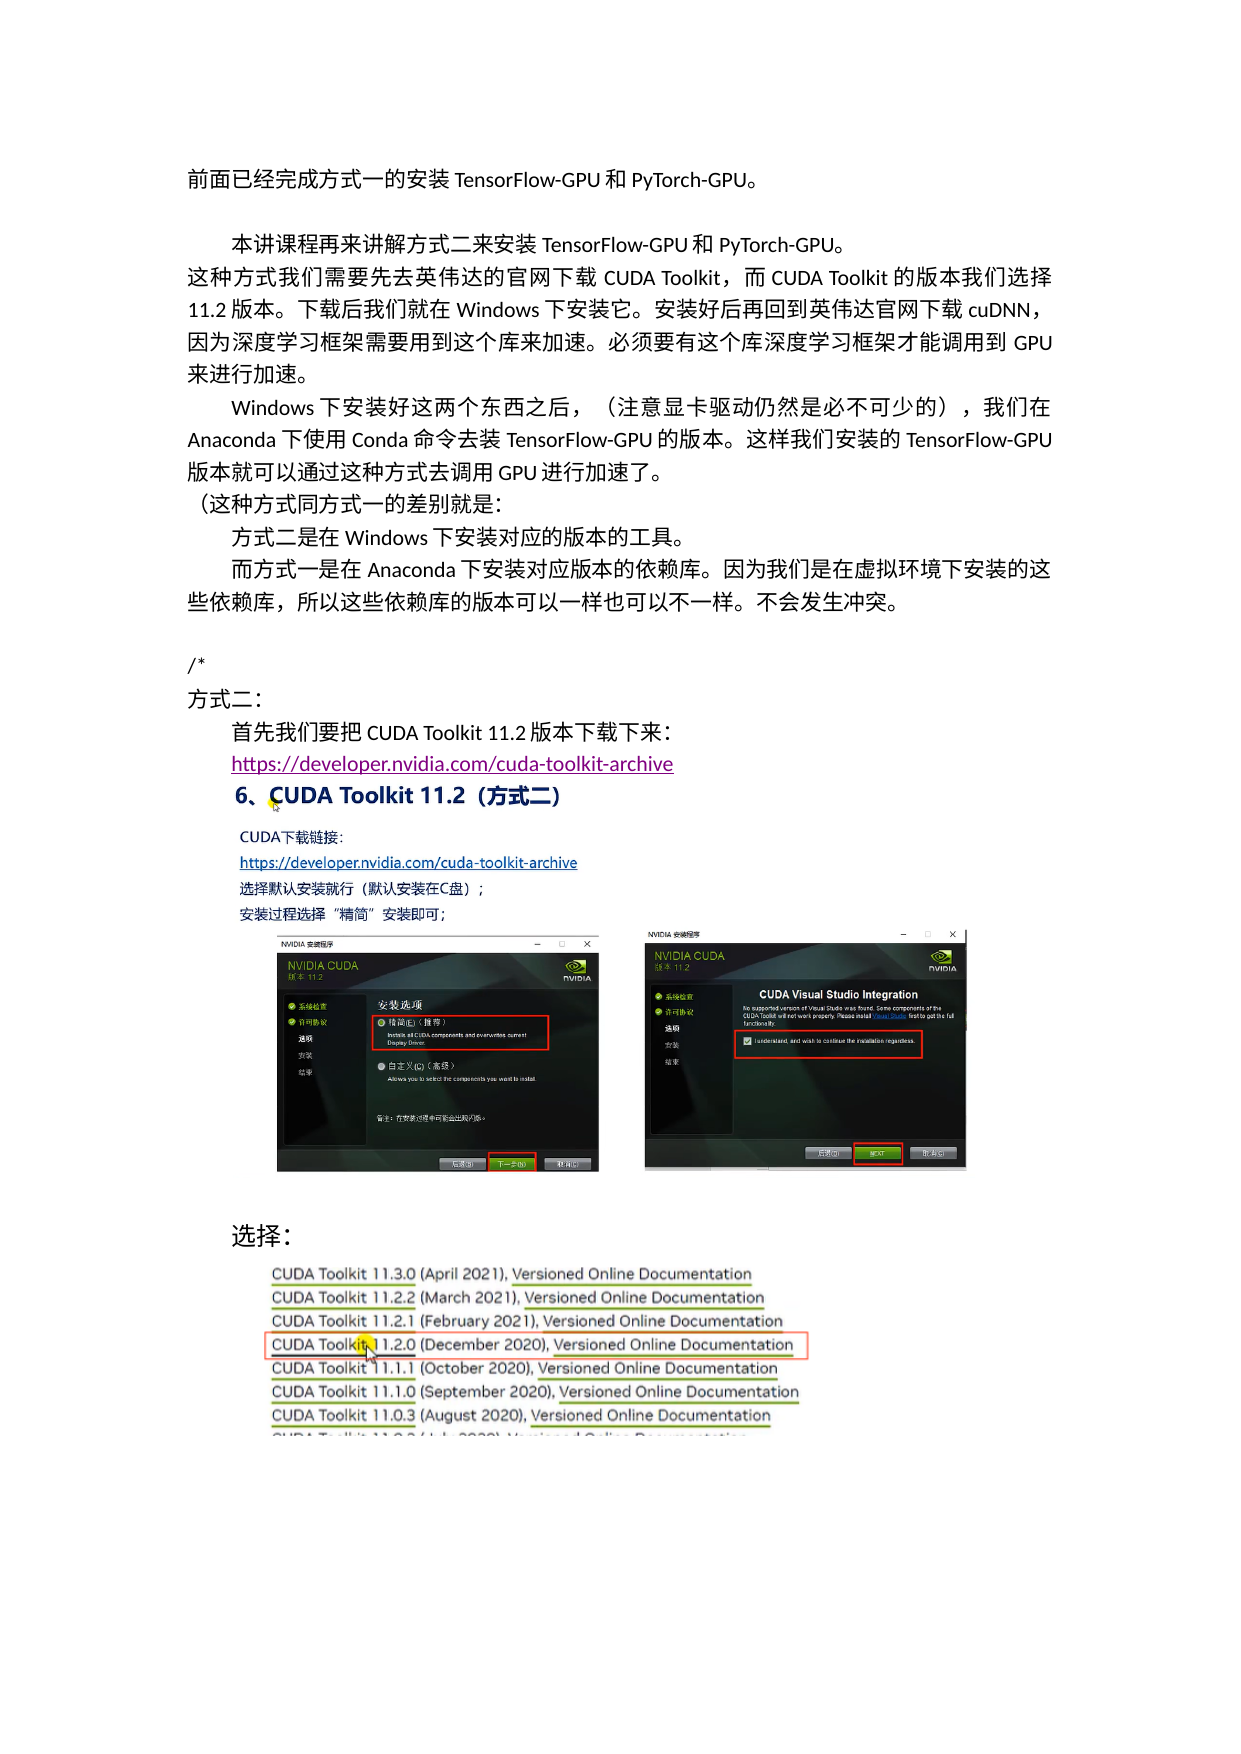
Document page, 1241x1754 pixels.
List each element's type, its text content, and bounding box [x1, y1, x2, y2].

text https://developer.nvidia.com/cuda-toolkit-archive [187, 747, 1053, 779]
text 选择： [187, 1202, 1053, 1267]
text 而方式一是在Anaconda下安装对应版本的依赖库。因为我们是在虚拟环境下安装的这些依赖库，所以这些依赖库的版本可以一样也可以不一样。不会发生冲突。 [187, 552, 1053, 617]
text 方式二是在Windows下安装对应的版本的工具。 [187, 519, 1053, 552]
picture [231, 779, 976, 1178]
text 首先我们要把CUDA Toolkit 11.2版本下载下来： [187, 714, 1053, 747]
text 本讲课程再来讲解方式二来安装TensorFlow-GPU和PyTorch-GPU。 [187, 227, 1053, 259]
text 前面已经完成方式一的安装TensorFlow-GPU和PyTorch-GPU。 [187, 162, 1053, 194]
text （这种方式同方式一的差别就是： [187, 487, 1053, 519]
text /* [187, 649, 1053, 682]
text Windows下安装好这两个东西之后，（注意显卡驱动仍然是必不可少的），我们在Anaconda下使用Conda命令去装TensorFlow-GPU的版本。这样我们安装的TensorFlow-GPU版本就可以通过这种方式去调用GPU进行加速了。 [187, 389, 1053, 487]
picture [231, 1267, 924, 1436]
text 这种方式我们需要先去英伟达的官网下载CUDA Toolkit，而CUDA Toolkit的版本我们选择11.2版本。下载后我们就在Windows下安装它。安装好后再回到英伟达官网下载cuDNN，因为深度学习框架需要用到这个库来加速。必须要有这个库深度学习框架才能调用到GPU来进行加速。 [187, 259, 1053, 389]
text 方式二： [187, 682, 1053, 714]
